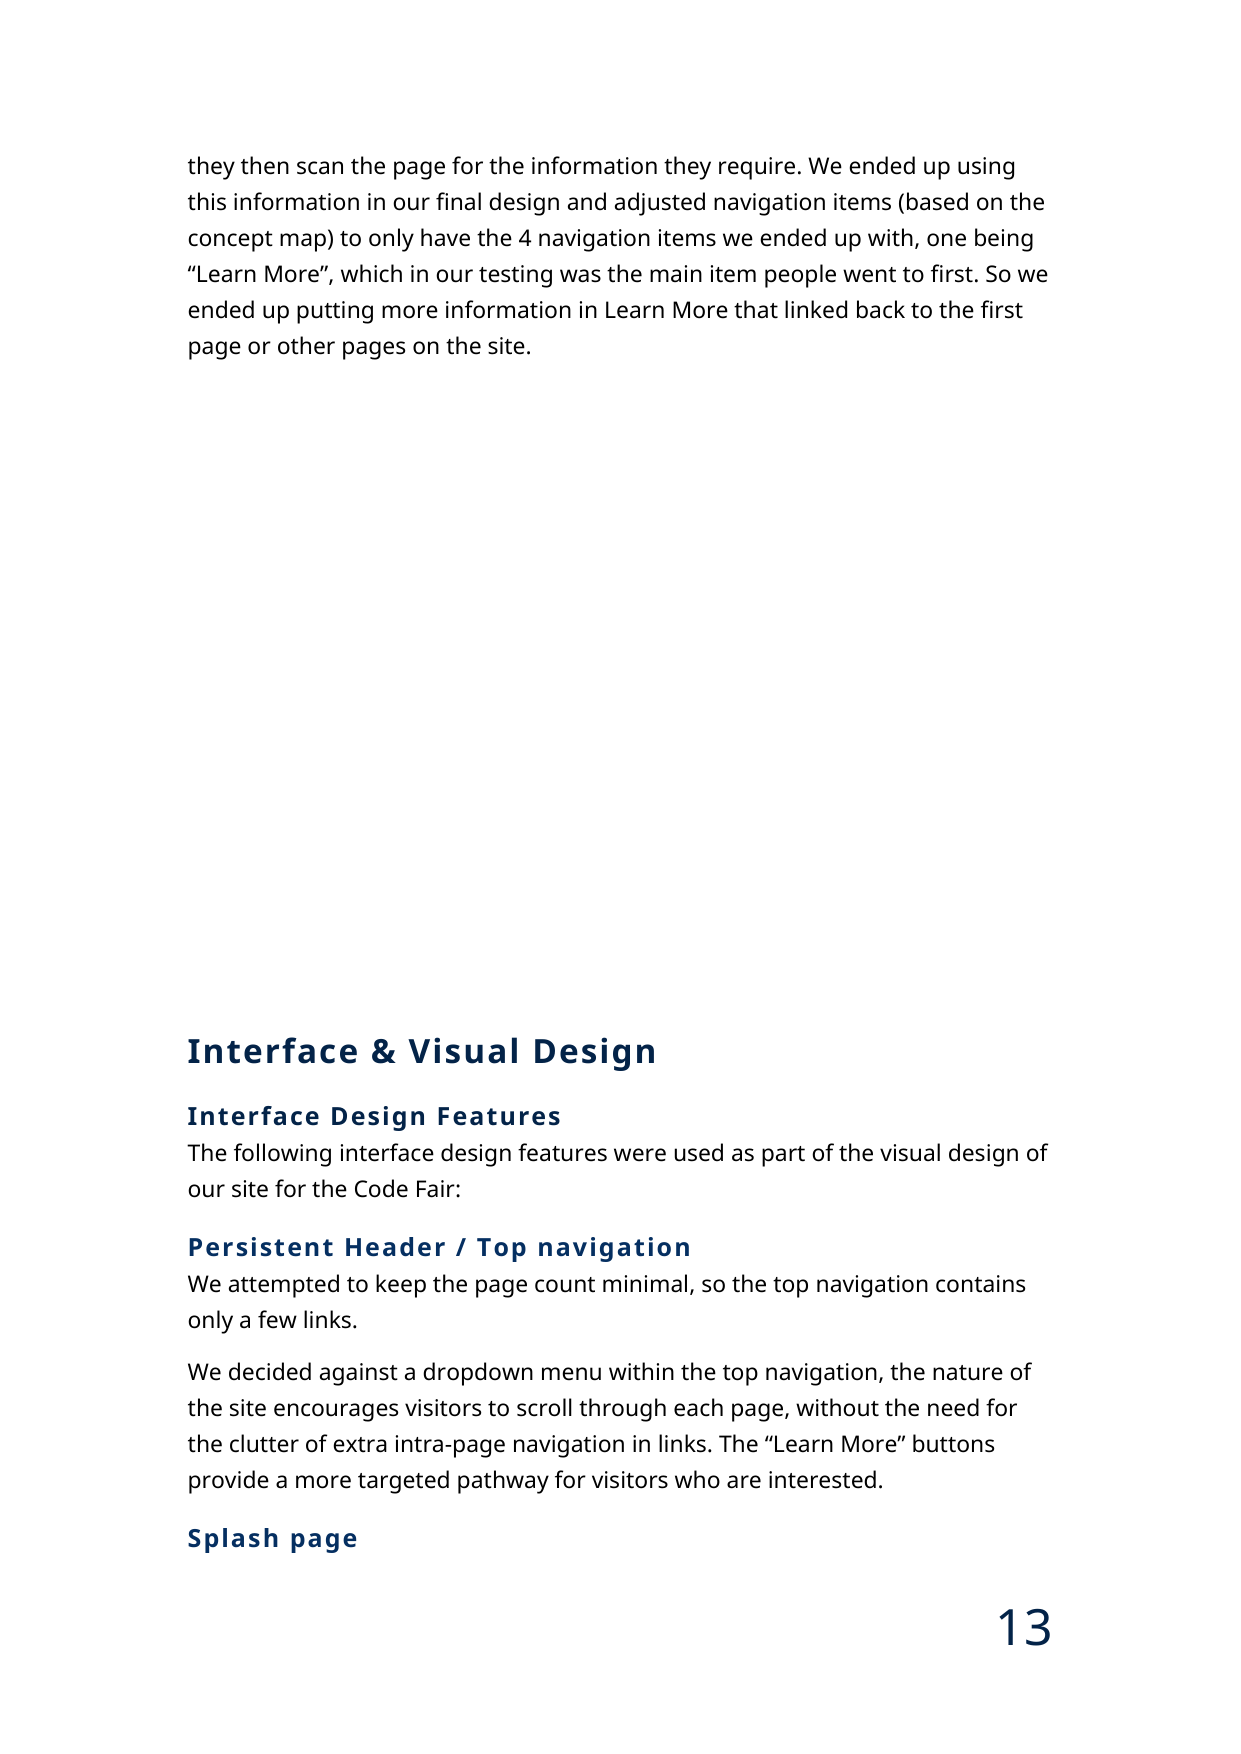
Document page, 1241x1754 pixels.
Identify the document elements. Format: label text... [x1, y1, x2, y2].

text We decided against a dropdown menu within the top navigation, the nature of the site encourages visitors to scroll through each page, without the need for the clutter of extra intra-page navigation in links. The “Learn More” buttons provide a more targeted pathway for visitors who are interested. [187, 1356, 1053, 1495]
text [187, 150, 1053, 361]
subtitle Interface & Visual Design [187, 1028, 1053, 1073]
text The following interface design features were used as part of the visual design of our site for the Code Fair: [187, 1137, 1053, 1204]
subtitle Interface Design Features [187, 1098, 1053, 1133]
subtitle Splash page [187, 1521, 1053, 1555]
text We attempted to keep the page count minimal, so the top navigation contains only a few links. [187, 1268, 1053, 1335]
subtitle Persistent Header / Top navigation [187, 1229, 1053, 1263]
